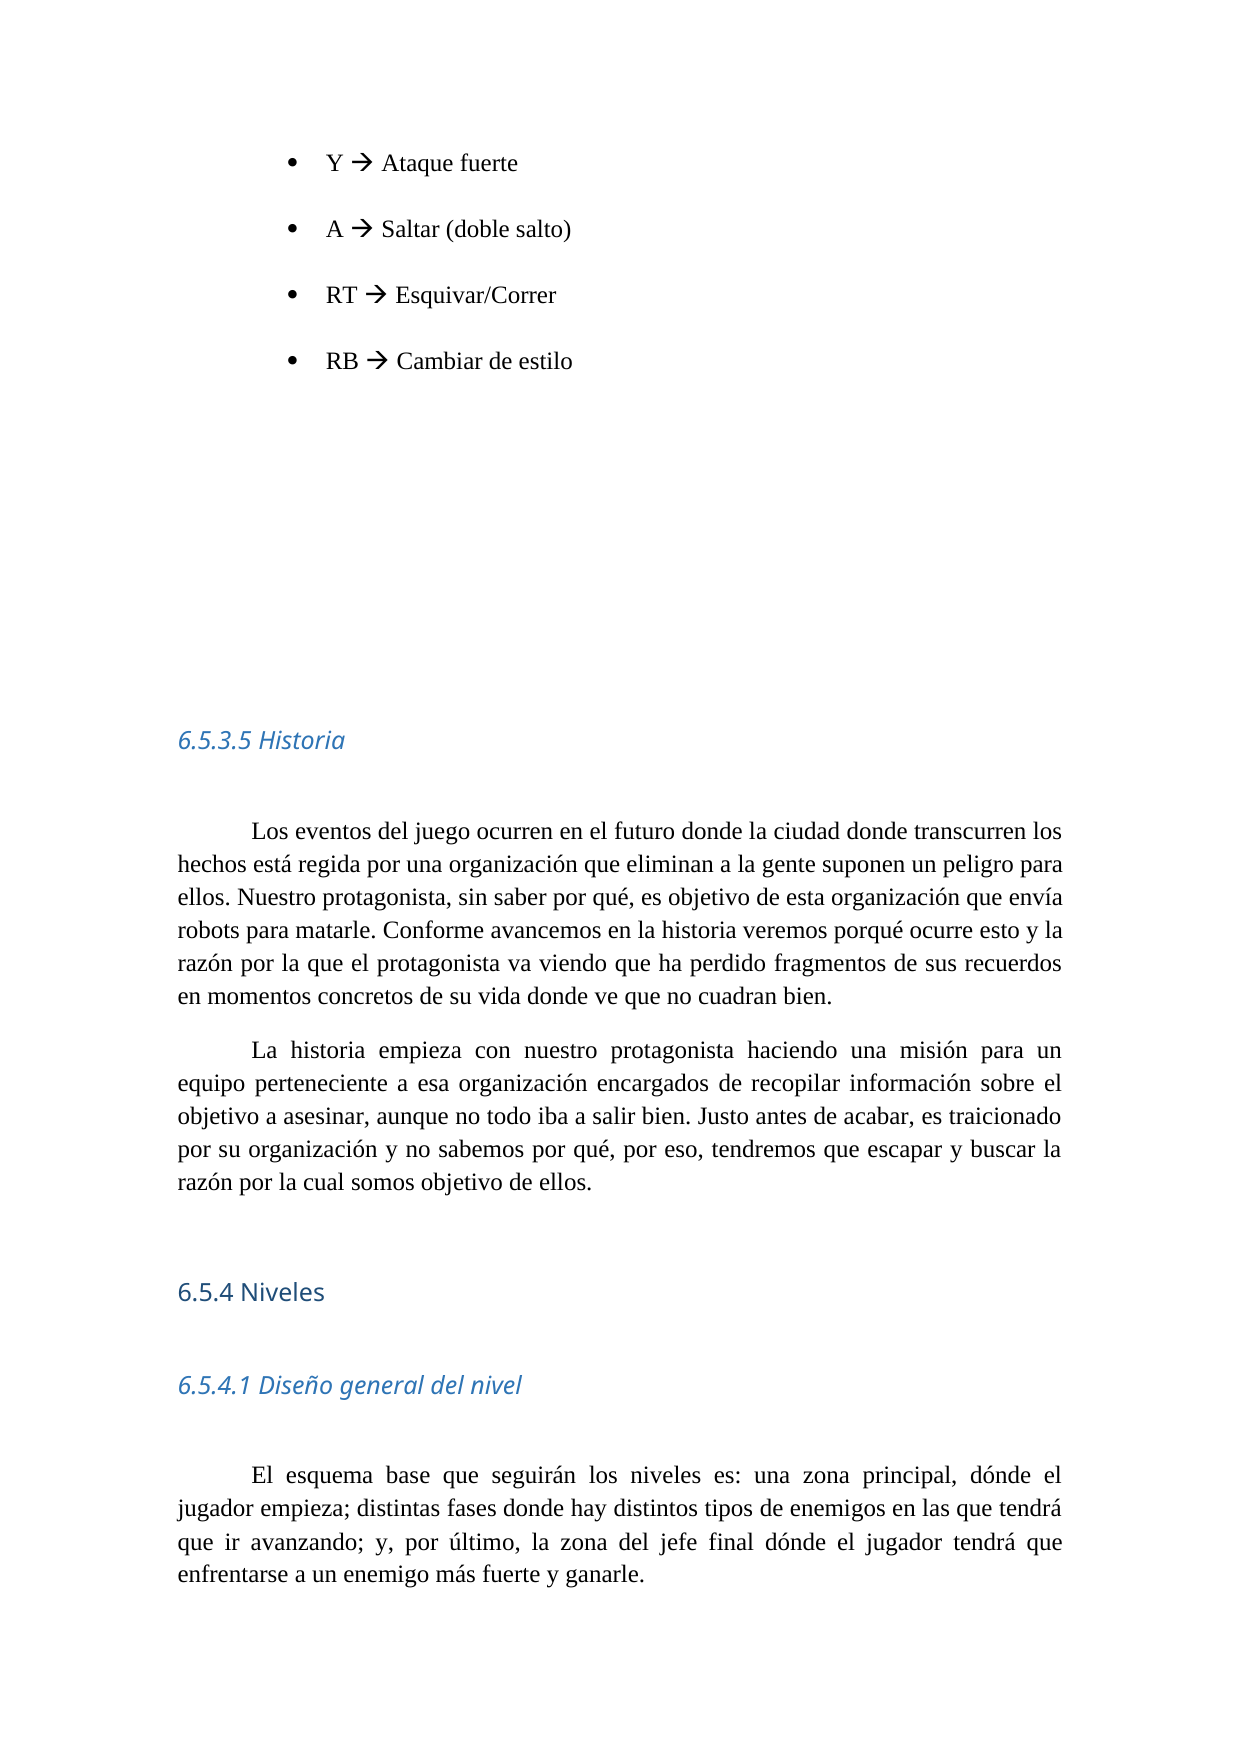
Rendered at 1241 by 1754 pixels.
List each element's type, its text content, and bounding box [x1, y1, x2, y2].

text Los eventos del juego ocurren en el futuro donde la ciudad donde transcurren los hechos está regida por una organización que eliminan a la gente suponen un peligro para ellos. Nuestro protagonista, sin saber por qué, es objetivo de esta organización que envía robots para matarle. Conforme avancemos en la historia veremos porqué ocurre esto y la razón por la que el protagonista va viendo que ha perdido fragmentos de sus recuerdos en momentos concretos de su vida donde ve que no cuadran bien. [177, 816, 1063, 1009]
list Y Ataque fuerte [288, 148, 1063, 176]
subtitle 6.5.3.5 Historia [177, 723, 1063, 757]
text El esquema base que seguirán los niveles es: una zona principal, dónde el jugador empieza; distintas fases donde hay distintos tipos de enemigos en las que tendrá que ir avanzando; y, por último, la zona del jefe final dónde el jugador tendrá que enfrentarse a un enemigo más fuerte y ganarle. [177, 1461, 1063, 1588]
subtitle 6.5.4 Niveles [177, 1274, 1063, 1308]
list RB Cambiar de estilo [288, 346, 1063, 374]
subtitle 6.5.4.1 Diseño general del nivel [177, 1367, 1063, 1402]
text La historia empieza con nuestro protagonista haciendo una misión para un equipo perteneciente a esa organización encargados de recopilar información sobre el objetivo a asesinar, aunque no todo iba a salir bien. Justo antes de acabar, es traicionado por su organización y no sabemos por qué, por eso, tendremos que escapar y buscar la razón por la cual somos objetivo de ellos. [177, 1035, 1063, 1196]
list RT Esquivar/Correr [288, 280, 1063, 308]
list A Saltar (doble salto) [288, 214, 1063, 242]
